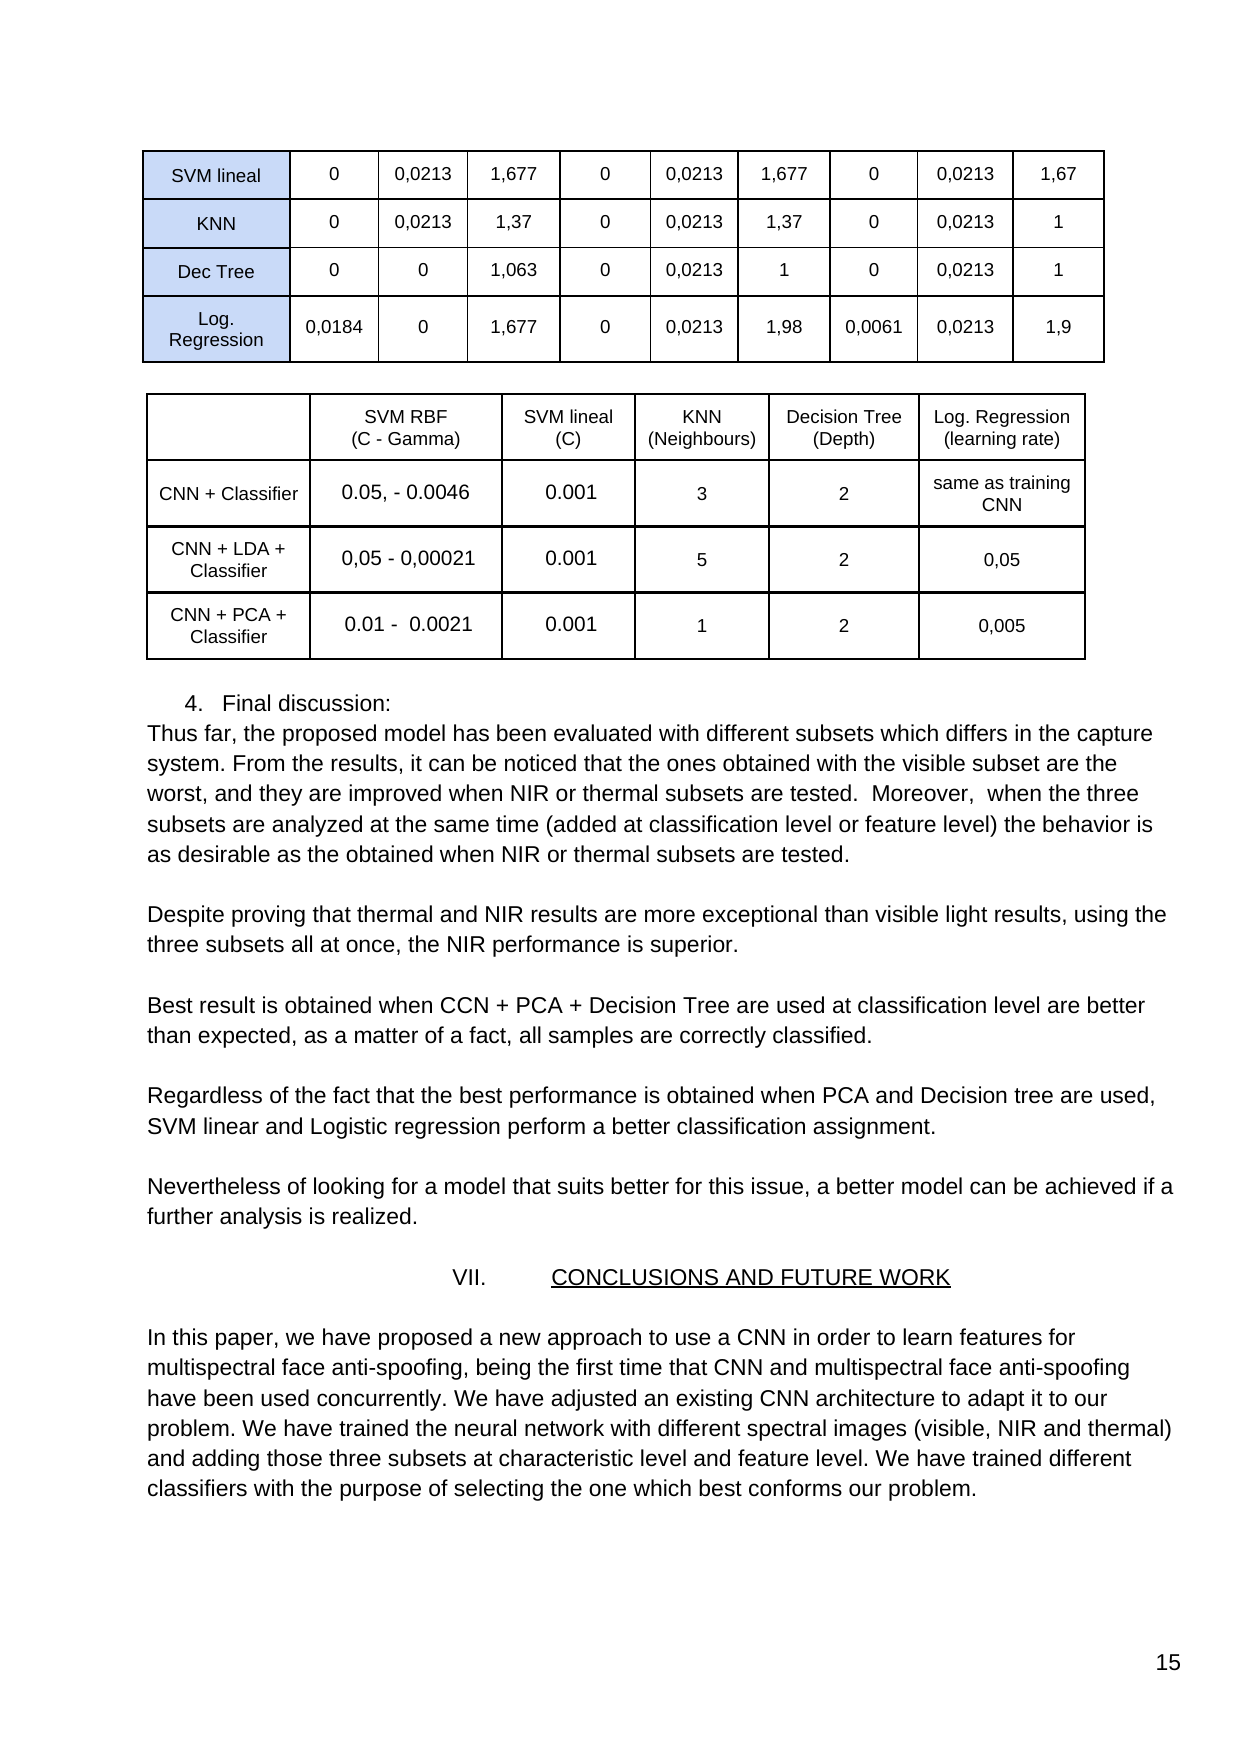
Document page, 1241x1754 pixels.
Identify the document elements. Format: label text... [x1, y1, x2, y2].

table_cell 0,0184 [291, 297, 378, 361]
table_cell 0,0213 [918, 297, 1012, 361]
table_cell 0.05, - 0.0046 [311, 461, 501, 525]
list Final discussion: [184, 690, 1181, 716]
table_cell 0 [561, 297, 650, 361]
table_cell 2 [770, 461, 918, 525]
table_cell KNN [144, 200, 289, 247]
table_cell 1,98 [739, 297, 829, 361]
table_cell Log. Regression [144, 297, 289, 361]
table_cell 0,0213 [918, 200, 1012, 247]
table_header Decision Tree (Depth) [770, 395, 918, 459]
table_cell 0,0213 [918, 152, 1012, 198]
table_cell 0.001 [503, 461, 634, 525]
table_cell 0 [561, 200, 650, 247]
table_cell 0,05 [920, 528, 1084, 591]
table_cell 0 [291, 200, 378, 247]
table_cell 2 [770, 594, 918, 657]
table_cell Dec Tree [144, 249, 289, 295]
table_cell 0 [379, 297, 467, 361]
table_cell CNN + PCA + Classifier [148, 594, 309, 657]
text In this paper, we have proposed a new approach to use a CNN in order to learn features for multispectral face anti-spoofing, being the first time that CNN and multispectral face anti-spoofing have been used concurrently. We have adjusted an existing CNN architecture to adapt it to our problem. We have trained the neural network with different spectral images (visible, NIR and thermal) and adding those three subsets at characteristic level and feature level. We have trained different classifiers with the purpose of selecting the one which best conforms our problem. [147, 1324, 1181, 1502]
table_cell CNN + Classifier [148, 461, 309, 525]
table_cell 1 [1014, 248, 1103, 295]
table_cell 5 [636, 528, 768, 591]
table_cell 1 [1014, 200, 1103, 247]
table_cell 0,0213 [918, 248, 1012, 295]
table_header Log. Regression (learning rate) [920, 395, 1084, 459]
table_cell 0.001 [503, 594, 634, 657]
table_cell 0 [379, 248, 467, 295]
table_cell 2 [770, 528, 918, 591]
table_cell 1,677 [468, 152, 559, 198]
table_cell SVM lineal [144, 152, 289, 198]
table_cell 0,0213 [651, 248, 737, 295]
table_cell 0,0061 [831, 297, 917, 361]
table_cell 0 [561, 248, 650, 295]
table_cell 1,37 [468, 200, 559, 247]
table_cell 1,677 [468, 297, 559, 361]
table_cell 3 [636, 461, 768, 525]
table_cell 0 [831, 248, 917, 295]
text Despite proving that thermal and NIR results are more exceptional than visible light results, using the three subsets all at once, the NIR performance is superior. [147, 901, 1181, 958]
table_header KNN (Neighbours) [636, 395, 768, 459]
table_cell 0,0213 [379, 200, 467, 247]
table_cell same as training CNN [920, 461, 1084, 525]
table_cell 1 [739, 248, 829, 295]
table_cell 1 [636, 594, 768, 657]
table_cell 0,0213 [651, 200, 737, 247]
table_cell 1,063 [468, 248, 559, 295]
table_cell 0.01 - 0.0021 [311, 594, 501, 657]
text Regardless of the fact that the best performance is obtained when PCA and Decision tree are used, SVM linear and Logistic regression perform a better classification assignment. [147, 1082, 1181, 1139]
table_cell 0 [561, 152, 650, 198]
table_cell 0,0213 [651, 297, 737, 361]
text Best result is obtained when CCN + PCA + Decision Tree are used at classification level are better than expected, as a matter of a fact, all samples are correctly classified. [147, 992, 1181, 1048]
table_header [148, 395, 309, 459]
table_cell 0,0213 [379, 152, 467, 198]
table_cell 1,67 [1014, 152, 1103, 198]
table_cell 0 [291, 248, 378, 295]
table_cell 0 [831, 152, 917, 198]
table_cell 1,37 [739, 200, 829, 247]
table_cell 1,9 [1014, 297, 1103, 361]
table_cell 0,005 [920, 594, 1084, 657]
table_cell 0,05 - 0,00021 [311, 528, 501, 591]
table_cell 1,677 [739, 152, 829, 198]
table_cell 0.001 [503, 528, 634, 591]
text Thus far, the proposed model has been evaluated with different subsets which differs in the capture system. From the results, it can be noticed that the ones obtained with the visible subset are the worst, and they are improved when NIR or thermal subsets are tested. Moreover, when the three subsets are analyzed at the same time (added at classification level or feature level) the behavior is as desirable as the obtained when NIR or thermal subsets are tested. [147, 720, 1181, 867]
table_header SVM lineal (C) [503, 395, 634, 459]
table_cell 0 [291, 152, 378, 198]
text VII. CONCLUSIONS AND FUTURE WORK [222, 1264, 1181, 1290]
table_cell 0 [831, 200, 917, 247]
text Nevertheless of looking for a model that suits better for this issue, a better model can be achieved if a further analysis is realized. [147, 1173, 1181, 1230]
table_cell 0,0213 [651, 152, 737, 198]
table_header SVM RBF (C - Gamma) [311, 395, 501, 459]
table_cell CNN + LDA + Classifier [148, 528, 309, 591]
